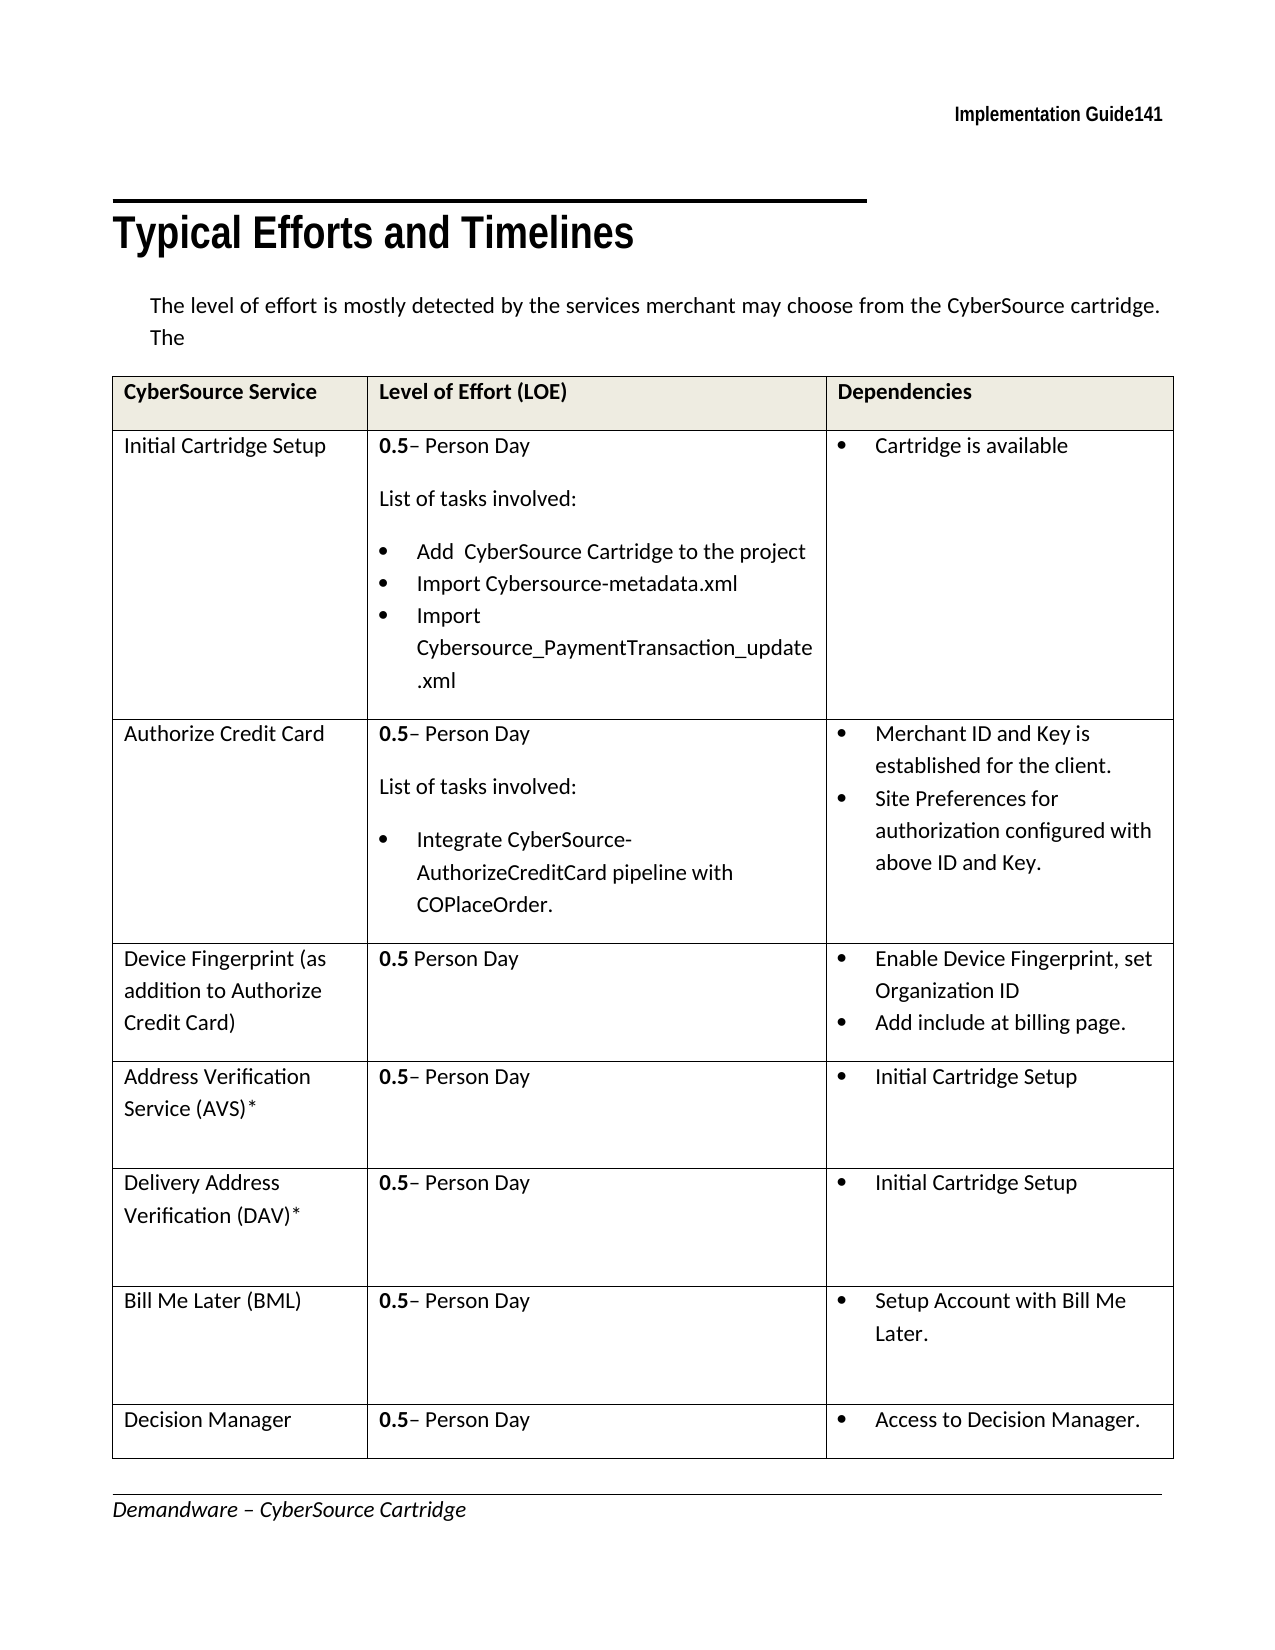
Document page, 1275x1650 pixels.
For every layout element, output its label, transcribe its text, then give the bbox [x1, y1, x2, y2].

table_cell 0.5– Person Day [368, 1287, 826, 1404]
table_cell 0.5 Person Day [368, 944, 826, 1061]
table_header CyberSource Service [113, 377, 367, 430]
subtitle Typical Efforts and Timelines [112, 200, 867, 258]
table_cell Initial Cartridge Setup [827, 1169, 1173, 1286]
table_cell 0.5– Person Day [368, 1062, 826, 1167]
table_cell 0.5– Person Day [368, 1405, 826, 1457]
table_cell Decision Manager [113, 1405, 367, 1457]
table_cell Enable Device Fingerprint, set Organization ID Add include at billing page. [827, 944, 1173, 1061]
table_cell Delivery Address Verification (DAV)* [113, 1169, 367, 1286]
text The level of effort is mostly detected by the services merchant may choose from the CyberSource cartridge. The [150, 291, 1162, 351]
table_cell Bill Me Later (BML) [113, 1287, 367, 1404]
table_header Level of Effort (LOE) [368, 377, 826, 430]
table_cell 0.5– Person Day List of tasks involved: Integrate CyberSource-AuthorizeCreditCard pipeline with COPlaceOrder. [368, 720, 826, 943]
table_cell 0.5– Person Day List of tasks involved: Add CyberSource Cartridge to the project Import Cybersource-metadata.xml Import Cybersource_PaymentTransaction_update.xml [368, 431, 826, 718]
table_header Dependencies [827, 377, 1173, 430]
table_cell Initial Cartridge Setup [827, 1062, 1173, 1167]
table_cell Setup Account with Bill Me Later. [827, 1287, 1173, 1404]
table_cell Device Fingerprint (as addition to Authorize Credit Card) [113, 944, 367, 1061]
table_cell Authorize Credit Card [113, 720, 367, 943]
table_cell Merchant ID and Key is established for the client. Site Preferences for authorization configured with above ID and Key. [827, 720, 1173, 943]
table_cell 0.5– Person Day [368, 1169, 826, 1286]
table_cell Initial Cartridge Setup [113, 431, 367, 718]
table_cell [827, 1405, 1173, 1457]
table_cell Address Verification Service (AVS)* [113, 1062, 367, 1167]
table_cell Cartridge is available [827, 431, 1173, 718]
